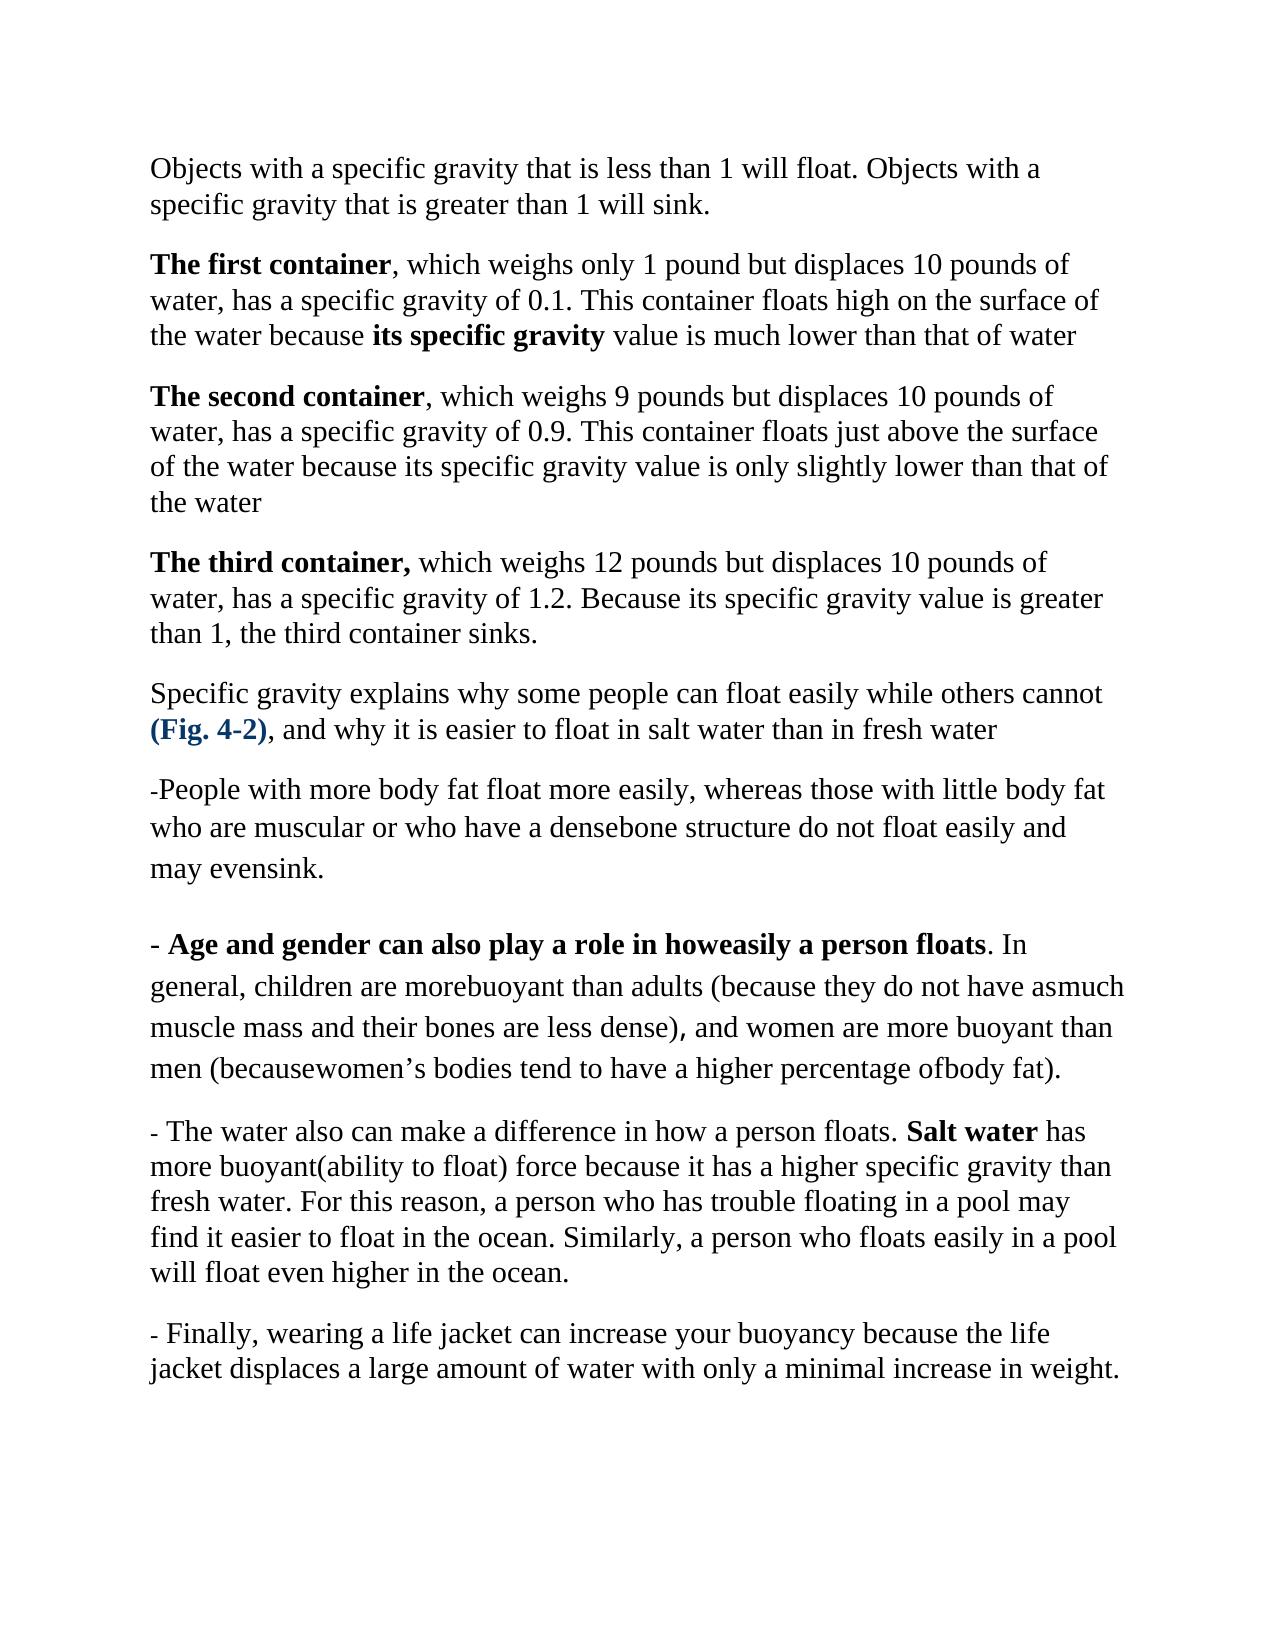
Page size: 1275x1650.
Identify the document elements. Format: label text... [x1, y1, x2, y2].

text The first container, which weighs only 1 pound but displaces 10 pounds of water, has a specific gravity of 0.1. This container floats high on the surface of the water because its specific gravity value is much lower than that of water [150, 246, 1125, 352]
text - Finally, wearing a life jacket can increase your buoyancy because the life jacket displaces a large amount of water with only a minimal increase in weight. [150, 1314, 1125, 1385]
text - The water also can make a difference in how a person floats. Salt water has more buoyant(ability to float) force because it has a higher specific gravity than fresh water. For this reason, a person who has trouble floating in a pool may find it easier to float in the ocean. Similarly, a person who floats easily in a pool will float even higher in the ocean. [150, 1112, 1125, 1289]
text - Age and gender can also play a role in how easily a person floats. In general, children are more buoyant than adults (because they do not have as much muscle mass and their bones are less dense), and women are more buoyant than men (because women’s bodies tend to have a higher percentage of body fat). [150, 922, 1125, 1087]
text The second container, which weighs 9 pounds but displaces 10 pounds of water, has a specific gravity of 0.9. This container floats just above the surface of the water because its specific gravity value is only slightly lower than that of the water [150, 377, 1125, 519]
text -People with more body fat float more easily, whereas those with little body fat who are muscular or who have a dense bone structure do not float easily and may even sink. [150, 771, 1125, 888]
text The third container, which weighs 12 pounds but displaces 10 pounds of water, has a specific gravity of 1.2. Because its specific gravity value is greater than 1, the third container sinks. [150, 544, 1125, 650]
text Objects with a specific gravity that is less than 1 will float. Objects with a specific gravity that is greater than 1 will sink. [150, 150, 1125, 221]
text Specific gravity explains why some people can float easily while others cannot (Fig. 4-2), and why it is easier to float in salt water than in fresh water [150, 675, 1125, 746]
